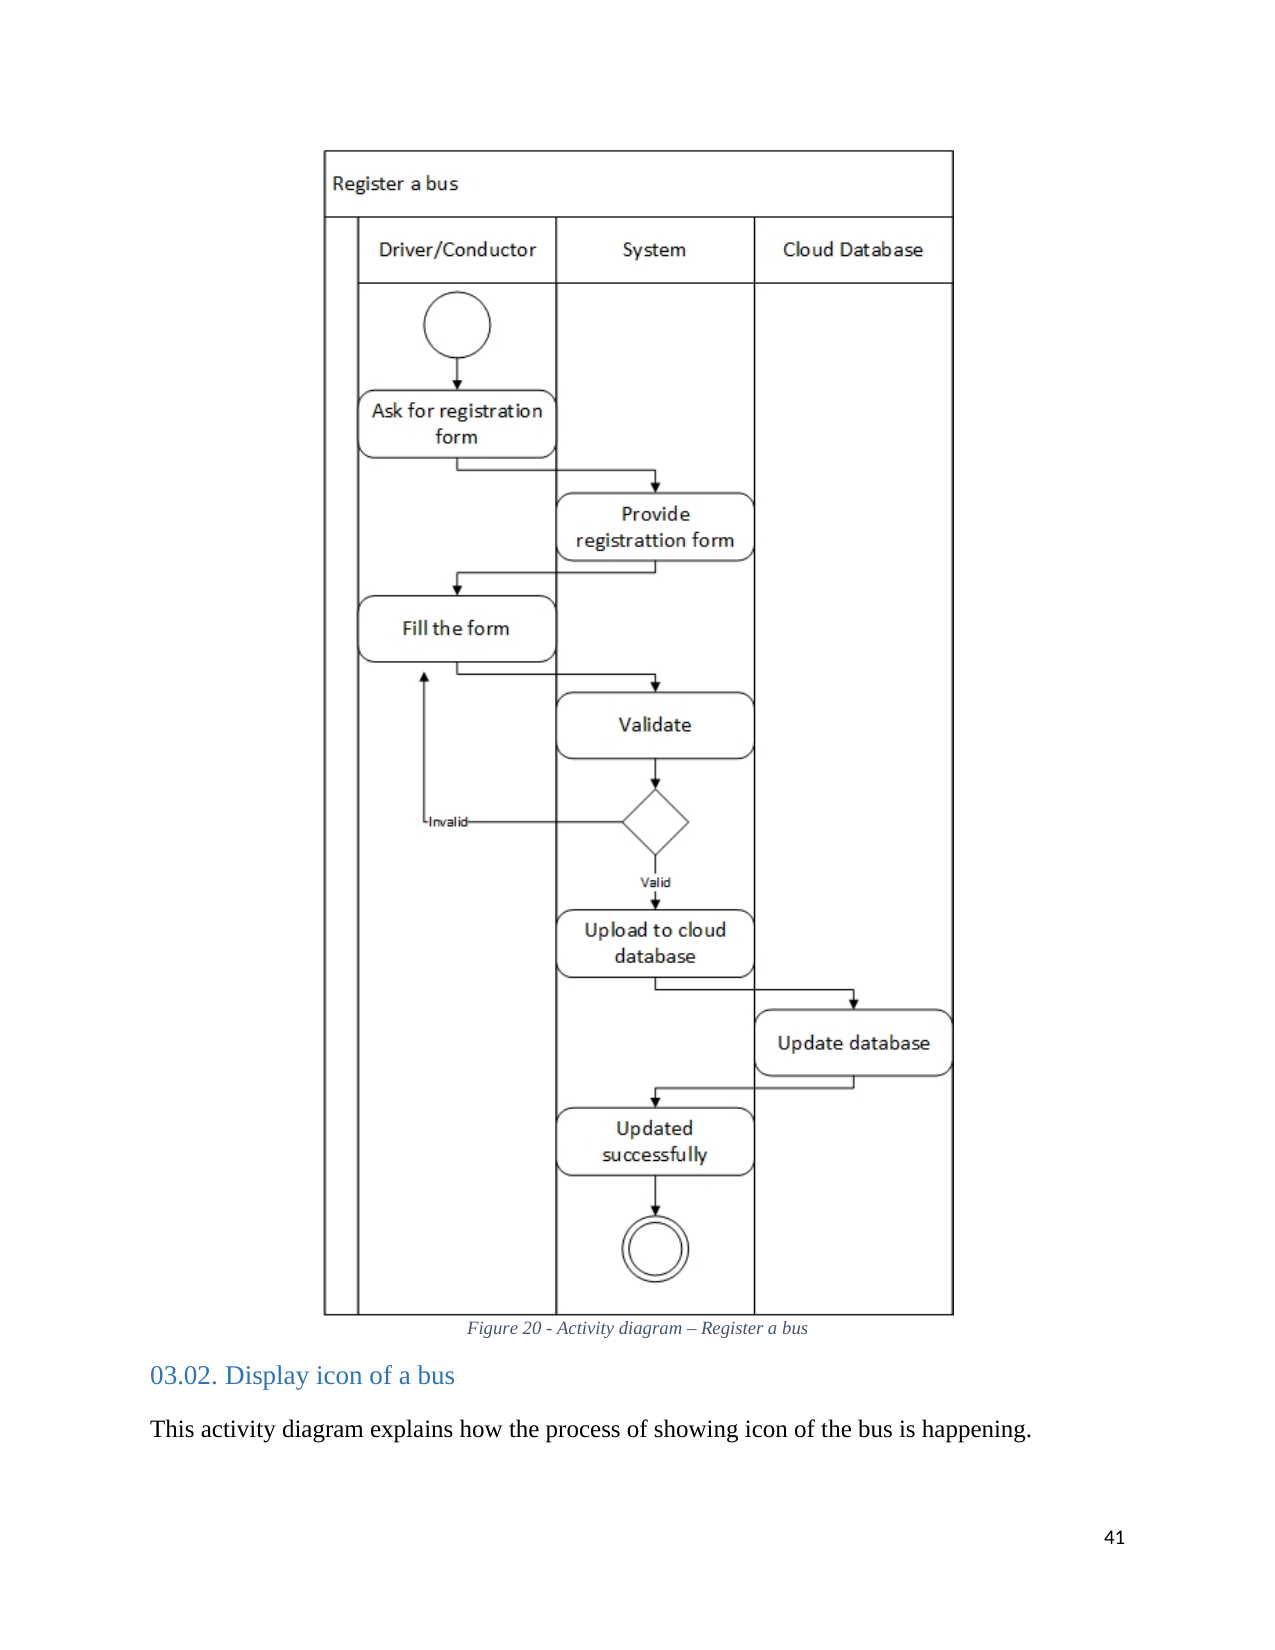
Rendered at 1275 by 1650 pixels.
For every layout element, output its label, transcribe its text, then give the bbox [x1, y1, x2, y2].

text This activity diagram explains how the process of showing icon of the bus is happening. [150, 1414, 1125, 1443]
subtitle Display icon of a bus [150, 1359, 1125, 1391]
picture [321, 149, 954, 1317]
text Figure 20 - Activity diagram – Register a bus [150, 1317, 1125, 1338]
